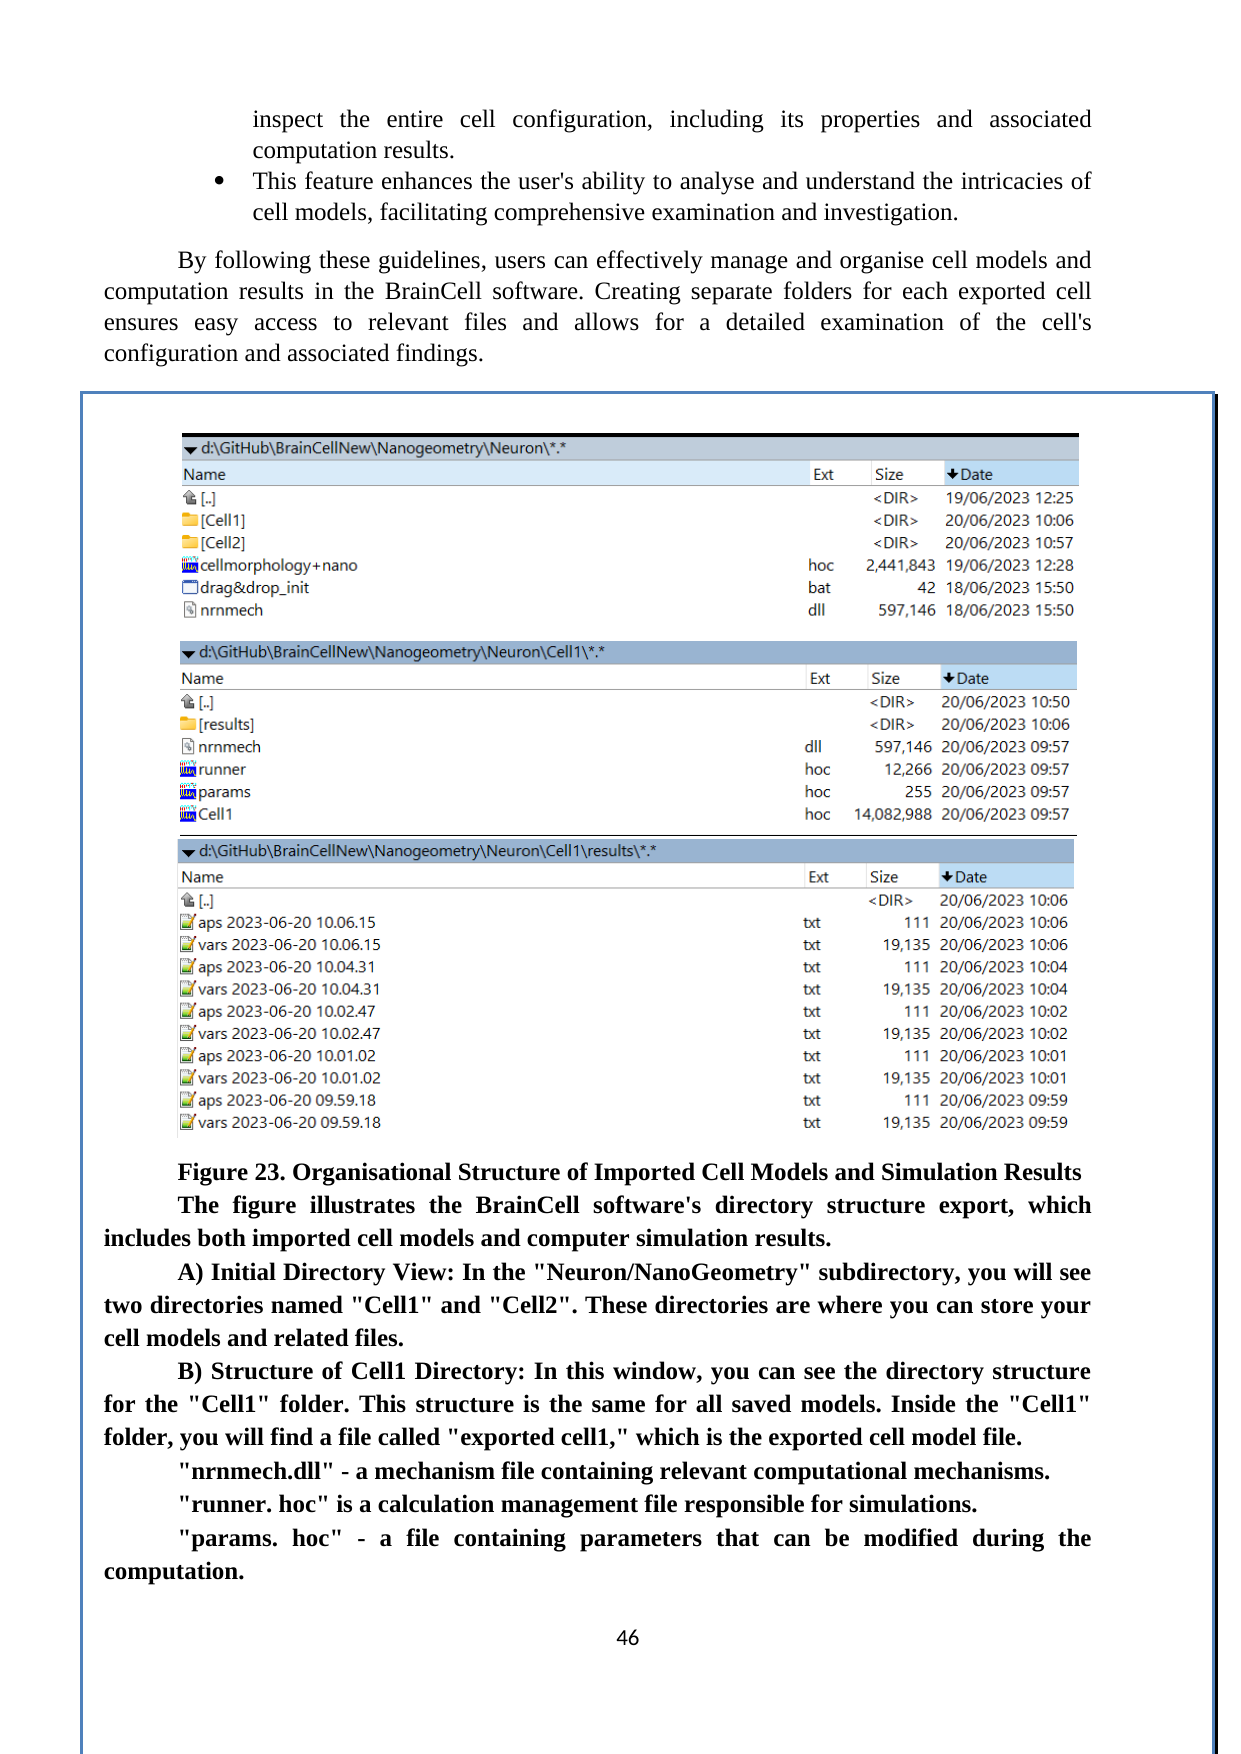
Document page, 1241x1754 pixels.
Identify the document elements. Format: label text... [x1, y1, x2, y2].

list This feature enhances the user's ability to analyse and understand the intricacies of cell models, facilitating comprehensive examination and investigation. [215, 166, 1093, 226]
text "nrnmech.dll" - a mechanism file containing relevant computational mechanisms. [103, 1456, 1093, 1485]
picture [177, 839, 1074, 1138]
text "runner. hoc" is a calculation management file responsible for simulations. [103, 1489, 1093, 1518]
text A) Initial Directory View: In the "Neuron/NanoGeometry" subdirectory, you will see two directories named "Cell1" and "Cell2". These directories are where you can store your cell models and related files. [103, 1257, 1093, 1352]
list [215, 104, 1093, 164]
text B) Structure of Cell1 Directory: In this window, you can see the directory structure for the "Cell1" folder. This structure is the same for all saved models. Inside the "Cell1" folder, you will find a file called "exported cell1," which is the exported cell model file. [103, 1356, 1093, 1451]
text "params. hoc" - a file containing parameters that can be modified during the computation. [103, 1523, 1093, 1585]
text By following these guidelines, users can effectively manage and organise cell models and computation results in the BrainCell software. Creating separate folders for each exported cell ensures easy access to relevant files and allows for a detailed examination of the cell's configuration and associated findings. [103, 245, 1093, 367]
text Figure 23. Organisational Structure of Imported Cell Models and Simulation Results [103, 1157, 1093, 1186]
text The figure illustrates the BrainCell software's directory structure export, which includes both imported cell models and computer simulation results. [103, 1190, 1093, 1252]
picture [180, 641, 1077, 836]
picture [182, 433, 1079, 637]
